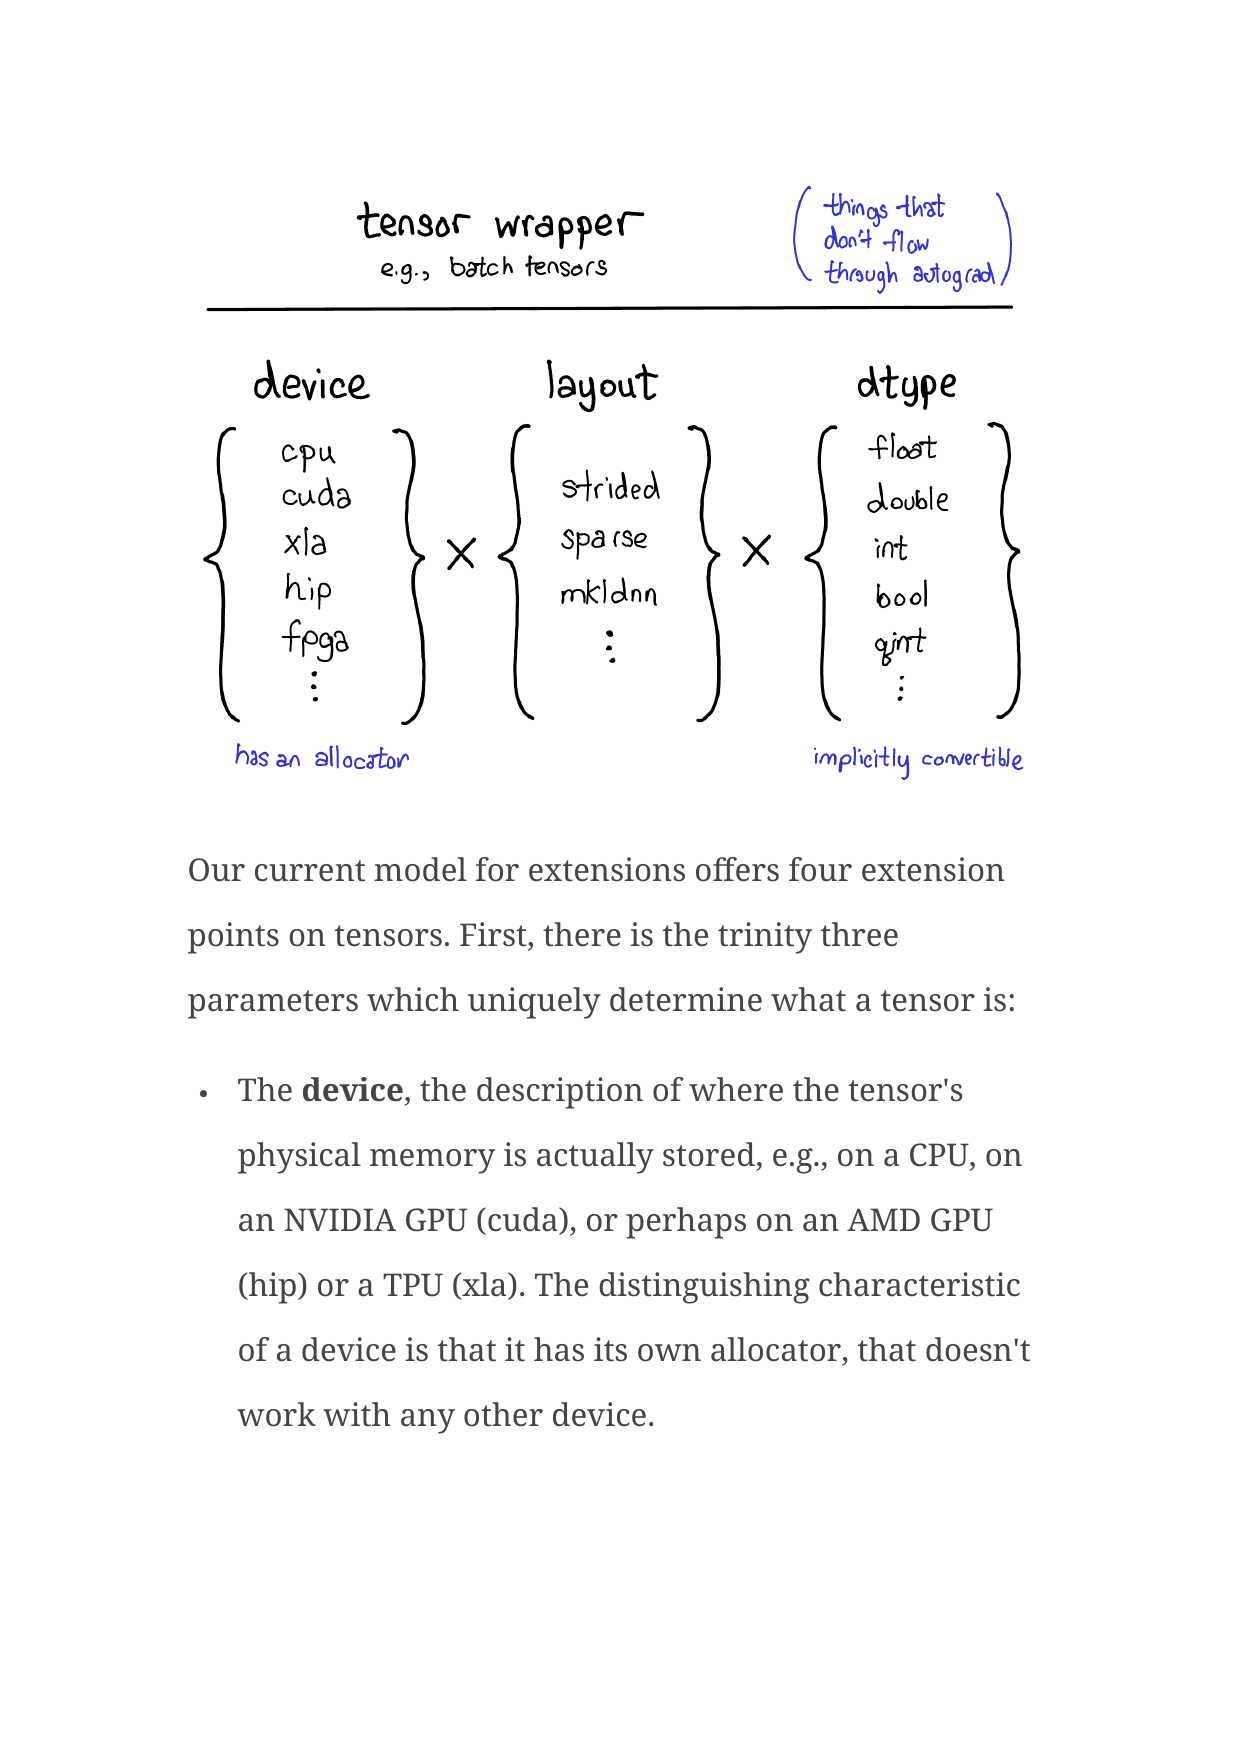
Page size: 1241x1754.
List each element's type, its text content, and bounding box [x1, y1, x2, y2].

picture [187, 162, 1034, 797]
text Our current model for extensions offers four extension points on tensors. First, there is the trinity three parameters which uniquely determine what a tensor is: [187, 837, 1053, 1032]
list The device, the description of where the tensor's physical memory is actually stored, e.g., on a CPU, on an NVIDIA GPU (cuda), or perhaps on an AMD GPU (hip) or a TPU (xla). The distinguishing characteristic of a device is that it has its own allocator, that doesn't work with any other device. [200, 1057, 1053, 1447]
